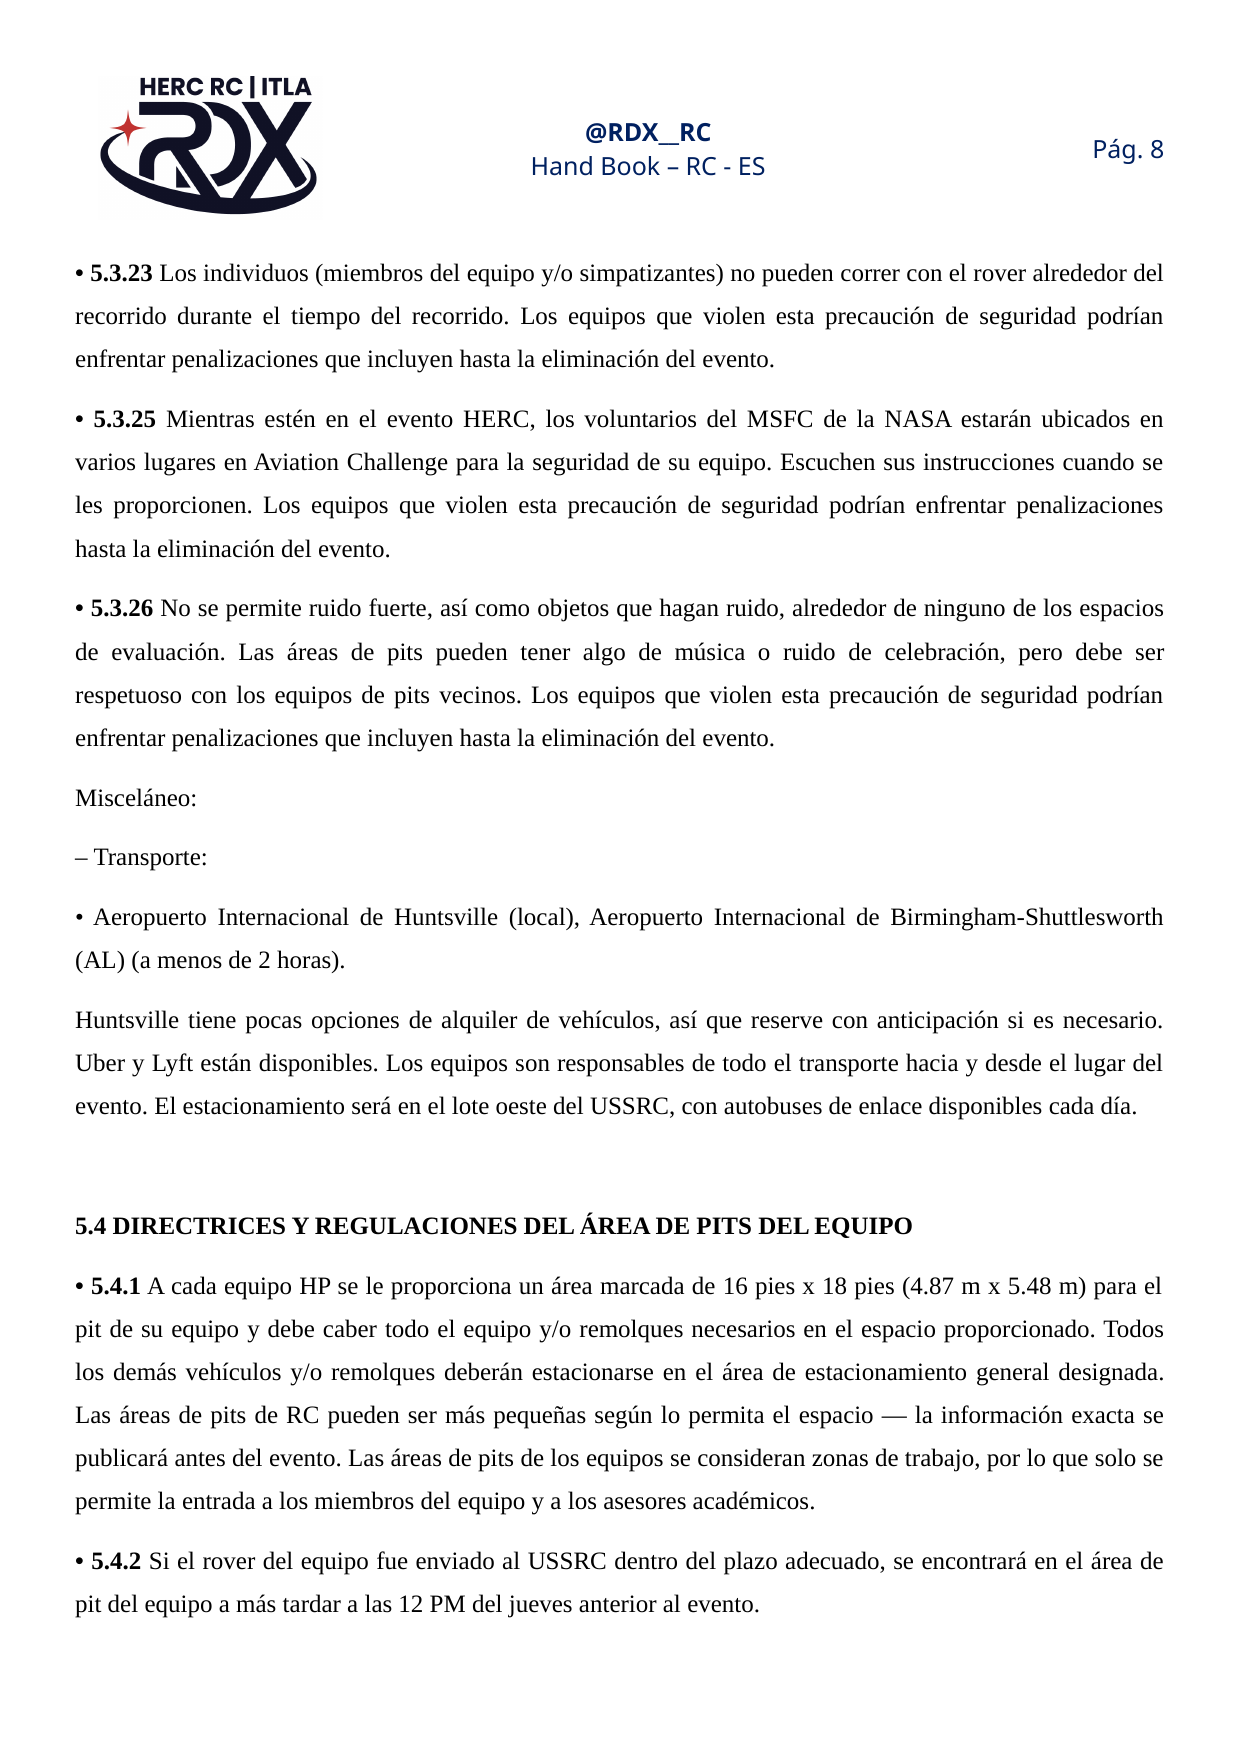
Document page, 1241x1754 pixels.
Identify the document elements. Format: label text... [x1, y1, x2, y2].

text • 5.4.1 A cada equipo HP se le proporciona un área marcada de 16 pies x 18 pies (4.87 m x 5.48 m) para el pit de su equipo y debe caber todo el equipo y/o remolques necesarios en el espacio proporcionado. Todos los demás vehículos y/o remolques deberán estacionarse en el área de estacionamiento general designada. Las áreas de pits de RC pueden ser más pequeñas según lo permita el espacio — la información exacta se publicará antes del evento. Las áreas de pits de los equipos se consideran zonas de trabajo, por lo que solo se permite la entrada a los miembros del equipo y a los asesores académicos. [75, 1271, 1165, 1515]
text • 5.4.2 Si el rover del equipo fue enviado al USSRC dentro del plazo adecuado, se encontrará en el área de pit del equipo a más tardar a las 12 PM del jueves anterior al evento. [75, 1546, 1165, 1618]
text • 5.3.26 No se permite ruido fuerte, así como objetos que hagan ruido, alrededor de ninguno de los espacios de evaluación. Las áreas de pits pueden tener algo de música o ruido de celebración, pero debe ser respetuoso con los equipos de pits vecinos. Los equipos que violen esta precaución de seguridad podrían enfrentar penalizaciones que incluyen hasta la eliminación del evento. [75, 593, 1165, 752]
text Misceláneo: [75, 783, 1165, 811]
text Huntsville tiene pocas opciones de alquiler de vehículos, así que reserve con anticipación si es necesario. Uber y Lyft están disponibles. Los equipos son responsables de todo el transporte hacia y desde el lugar del evento. El estacionamiento será en el lote oeste del USSRC, con autobuses de enlace disponibles cada día. [75, 1005, 1165, 1120]
text • 5.3.23 Los individuos (miembros del equipo y/o simpatizantes) no pueden correr con el rover alrededor del recorrido durante el tiempo del recorrido. Los equipos que violen esta precaución de seguridad podrían enfrentar penalizaciones que incluyen hasta la eliminación del evento. [75, 258, 1165, 373]
text • 5.3.25 Mientras estén en el evento HERC, los voluntarios del MSFC de la NASA estarán ubicados en varios lugares en Aviation Challenge para la seguridad de su equipo. Escuchen sus instrucciones cuando se les proporcionen. Los equipos que violen esta precaución de seguridad podrían enfrentar penalizaciones hasta la eliminación del evento. [75, 404, 1165, 562]
text 5.4 DIRECTRICES Y REGULACIONES DEL ÁREA DE PITS DEL EQUIPO [75, 1211, 1165, 1240]
text – Transporte: [75, 842, 1165, 871]
text • Aeropuerto Internacional de Huntsville (local), Aeropuerto Internacional de Birmingham-Shuttlesworth (AL) (a menos de 2 horas). [75, 902, 1165, 974]
picture [98, 76, 323, 220]
